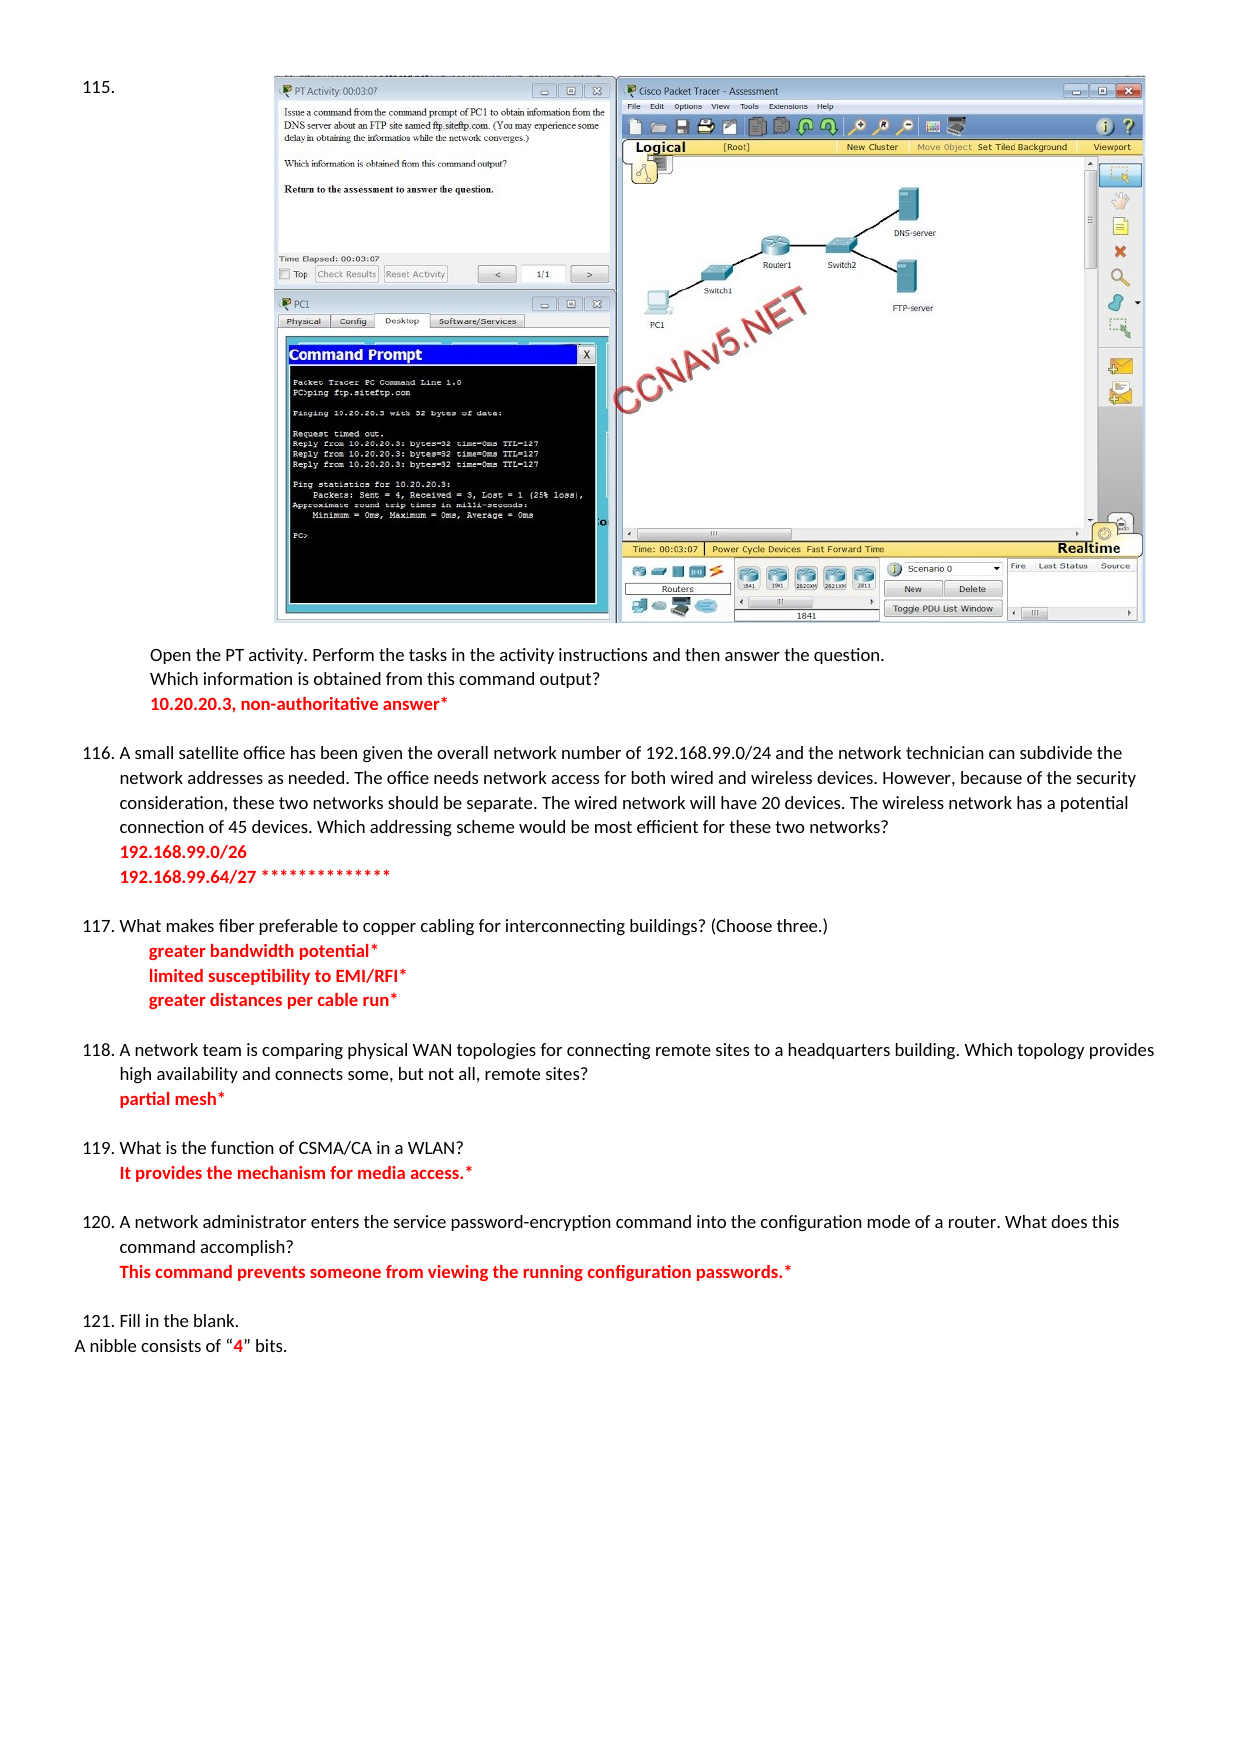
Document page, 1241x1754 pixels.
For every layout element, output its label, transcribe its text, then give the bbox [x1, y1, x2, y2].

text It provides the mechanism for media access.* [74, 1161, 1160, 1184]
list What is the function of CSMA/CA in a WLAN? [82, 1137, 1160, 1159]
text This command prevents someone from viewing the running configuration passwords.* [74, 1260, 1160, 1283]
list A network administrator enters the service password-encryption command into the configuration mode of a router. What does this command accomplish? [82, 1211, 1160, 1258]
text 192.168.99.0/26 [119, 840, 1160, 863]
list Fill in the blank. [82, 1309, 1160, 1332]
list 10.20.20.3, non-authoritative answer* [150, 692, 1160, 715]
list Open the PT activity. Perform the tasks in the activity instructions and then answer the question. [150, 643, 1160, 666]
list Which information is obtained from this command output? [150, 667, 1160, 690]
list A small satellite office has been given the overall network number of 192.168.99.0/24 and the network technician can subdivide the network addresses as needed. The office needs network access for both wired and wireless devices. However, because of the security consideration, these two networks should be separate. The wired network will have 20 devices. The wireless network has a potential connection of 45 devices. Which addressing scheme would be most efficient for these two networks? [82, 742, 1160, 838]
text greater distances per cable run* [149, 988, 769, 1011]
text 192.168.99.64/27 ************** [119, 865, 1160, 888]
text partial mesh* [74, 1087, 651, 1110]
text greater bandwidth potential* [149, 939, 887, 962]
list A network team is comparing physical WAN topologies for connecting remote sites to a headquarters building. Which topology provides high availability and connects some, but not all, remote sites? [82, 1038, 1160, 1085]
text limited susceptibility to EMI/RFI* [149, 964, 887, 987]
text A nibble consists of “4” bits. [74, 1334, 1078, 1357]
list What makes fiber preferable to copper cabling for interconnecting buildings? (Choose three.) [82, 914, 1160, 937]
picture [273, 75, 1145, 622]
